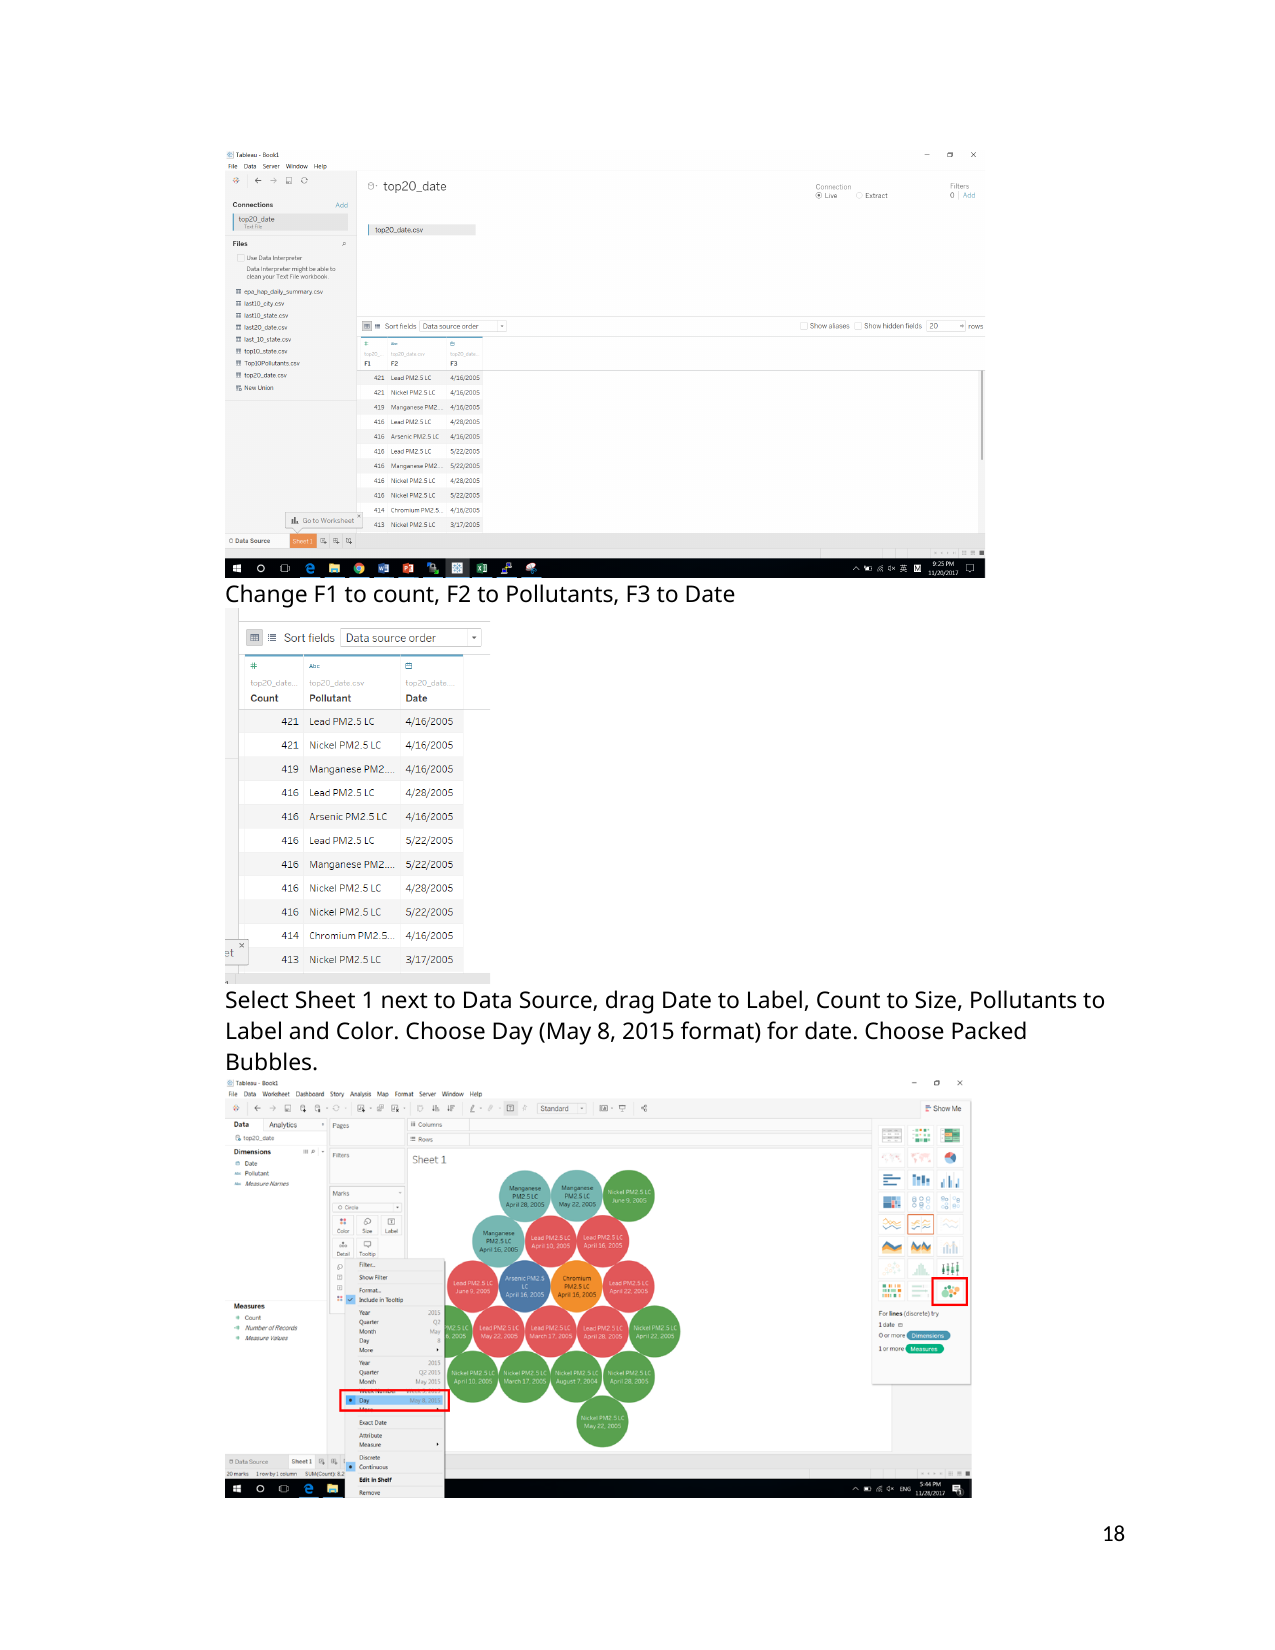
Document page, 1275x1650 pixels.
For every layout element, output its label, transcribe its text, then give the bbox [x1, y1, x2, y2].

list Change F1 to count, F2 to Pollutants, F3 to Date [225, 577, 1125, 609]
list Select Sheet 1 next to Data Source, drag Date to Label, Count to Size, Pollutants to Label and Color. Choose Day (May 8, 2015 format) for date. Choose Packed Bubbles. [225, 984, 1125, 1077]
picture [225, 1077, 972, 1498]
picture [225, 150, 986, 578]
picture [225, 608, 491, 984]
